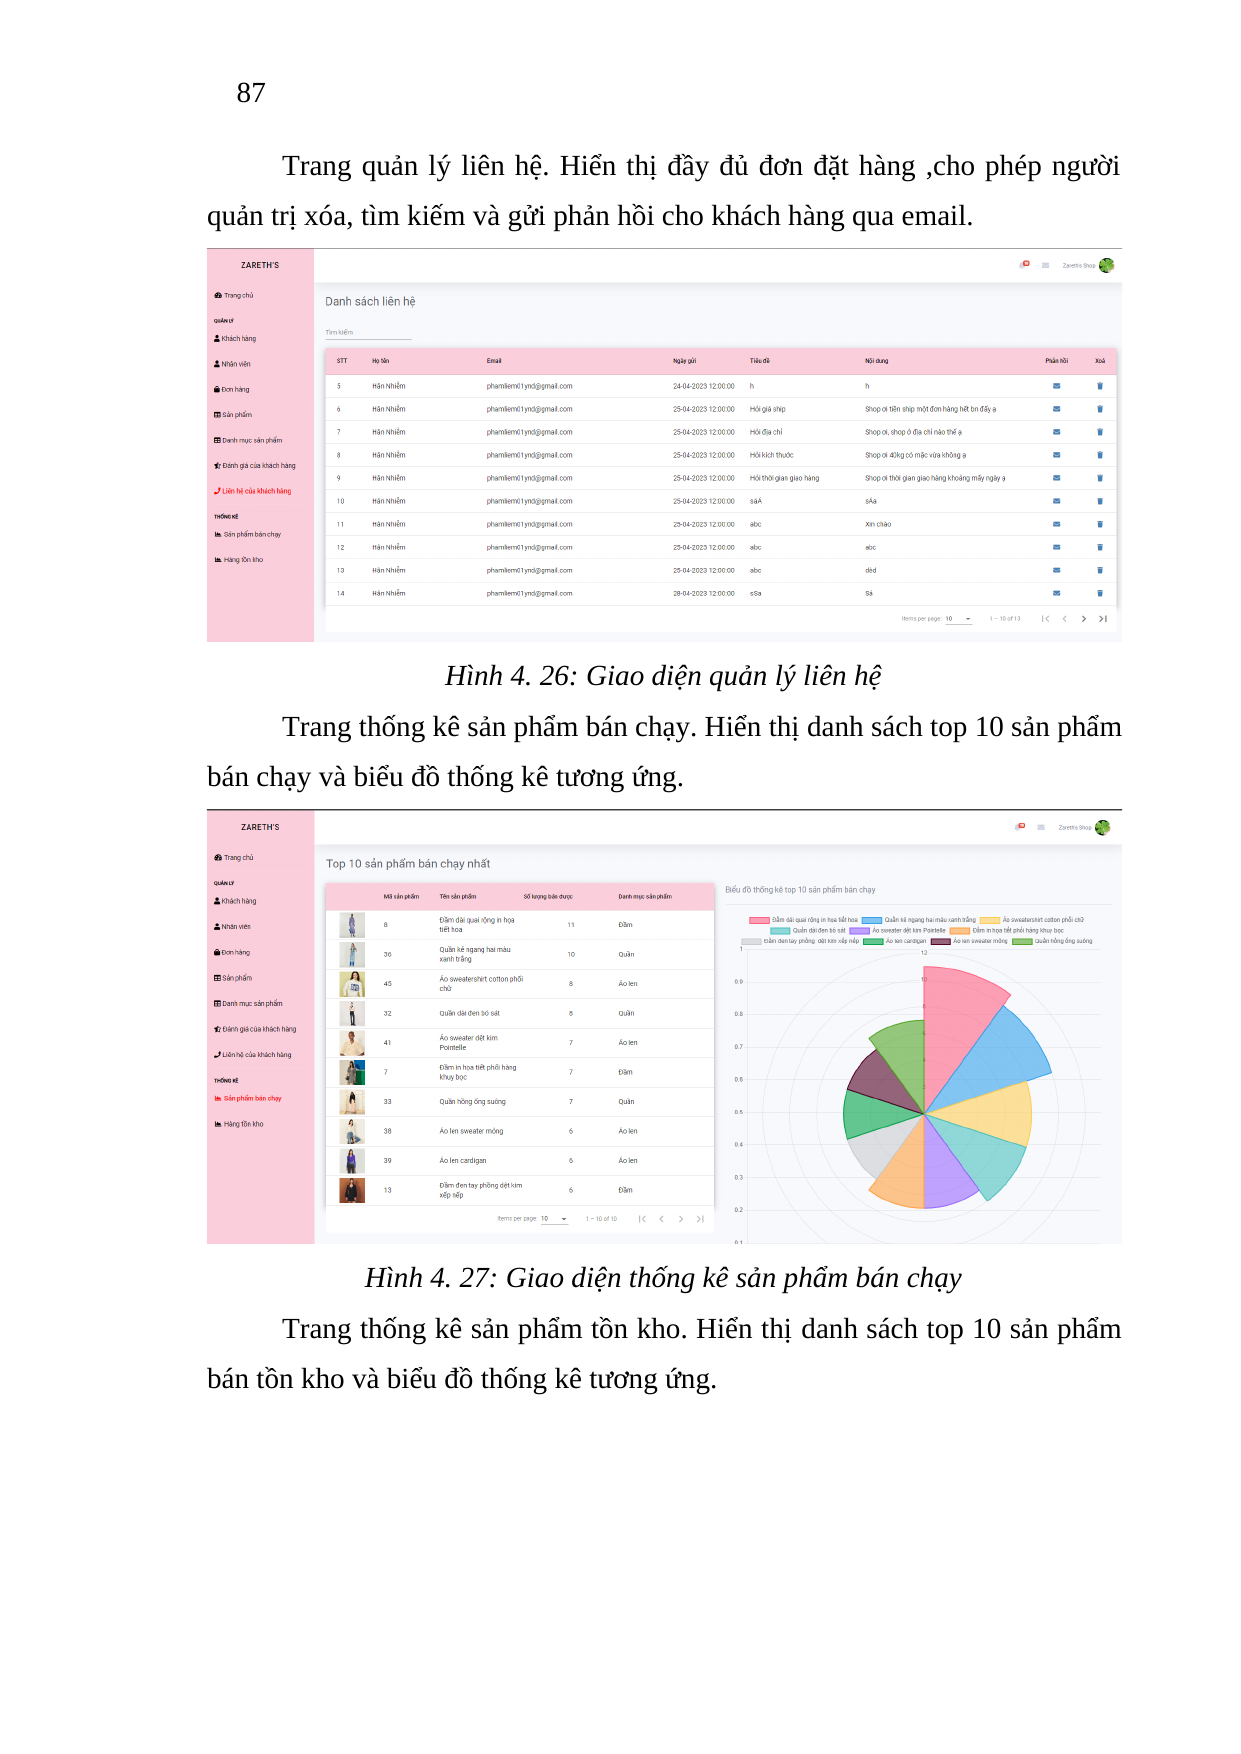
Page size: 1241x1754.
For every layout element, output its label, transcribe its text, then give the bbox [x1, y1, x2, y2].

picture [206, 809, 1123, 1244]
text Hình 4. 27: Giao diện thống kê sản phẩm bán chạy [207, 1261, 1122, 1294]
picture [206, 248, 1123, 642]
text Hình 4. 26: Giao diện quản lý liên hệ [207, 658, 1122, 692]
text Trang thống kê sản phẩm bán chạy. Hiển thị danh sách top 10 sản phẩm bán chạy và biểu đồ thống kê tương ứng. [207, 709, 1122, 793]
text Trang quản lý liên hệ. Hiển thị đầy đủ đơn đặt hàng ,cho phép người quản trị xóa, tìm kiếm và gửi phản hồi cho khách hàng qua email. [207, 148, 1122, 232]
text Trang thống kê sản phẩm tồn kho. Hiển thị danh sách top 10 sản phẩm bán tồn kho và biểu đồ thống kê tương ứng. [207, 1311, 1122, 1395]
